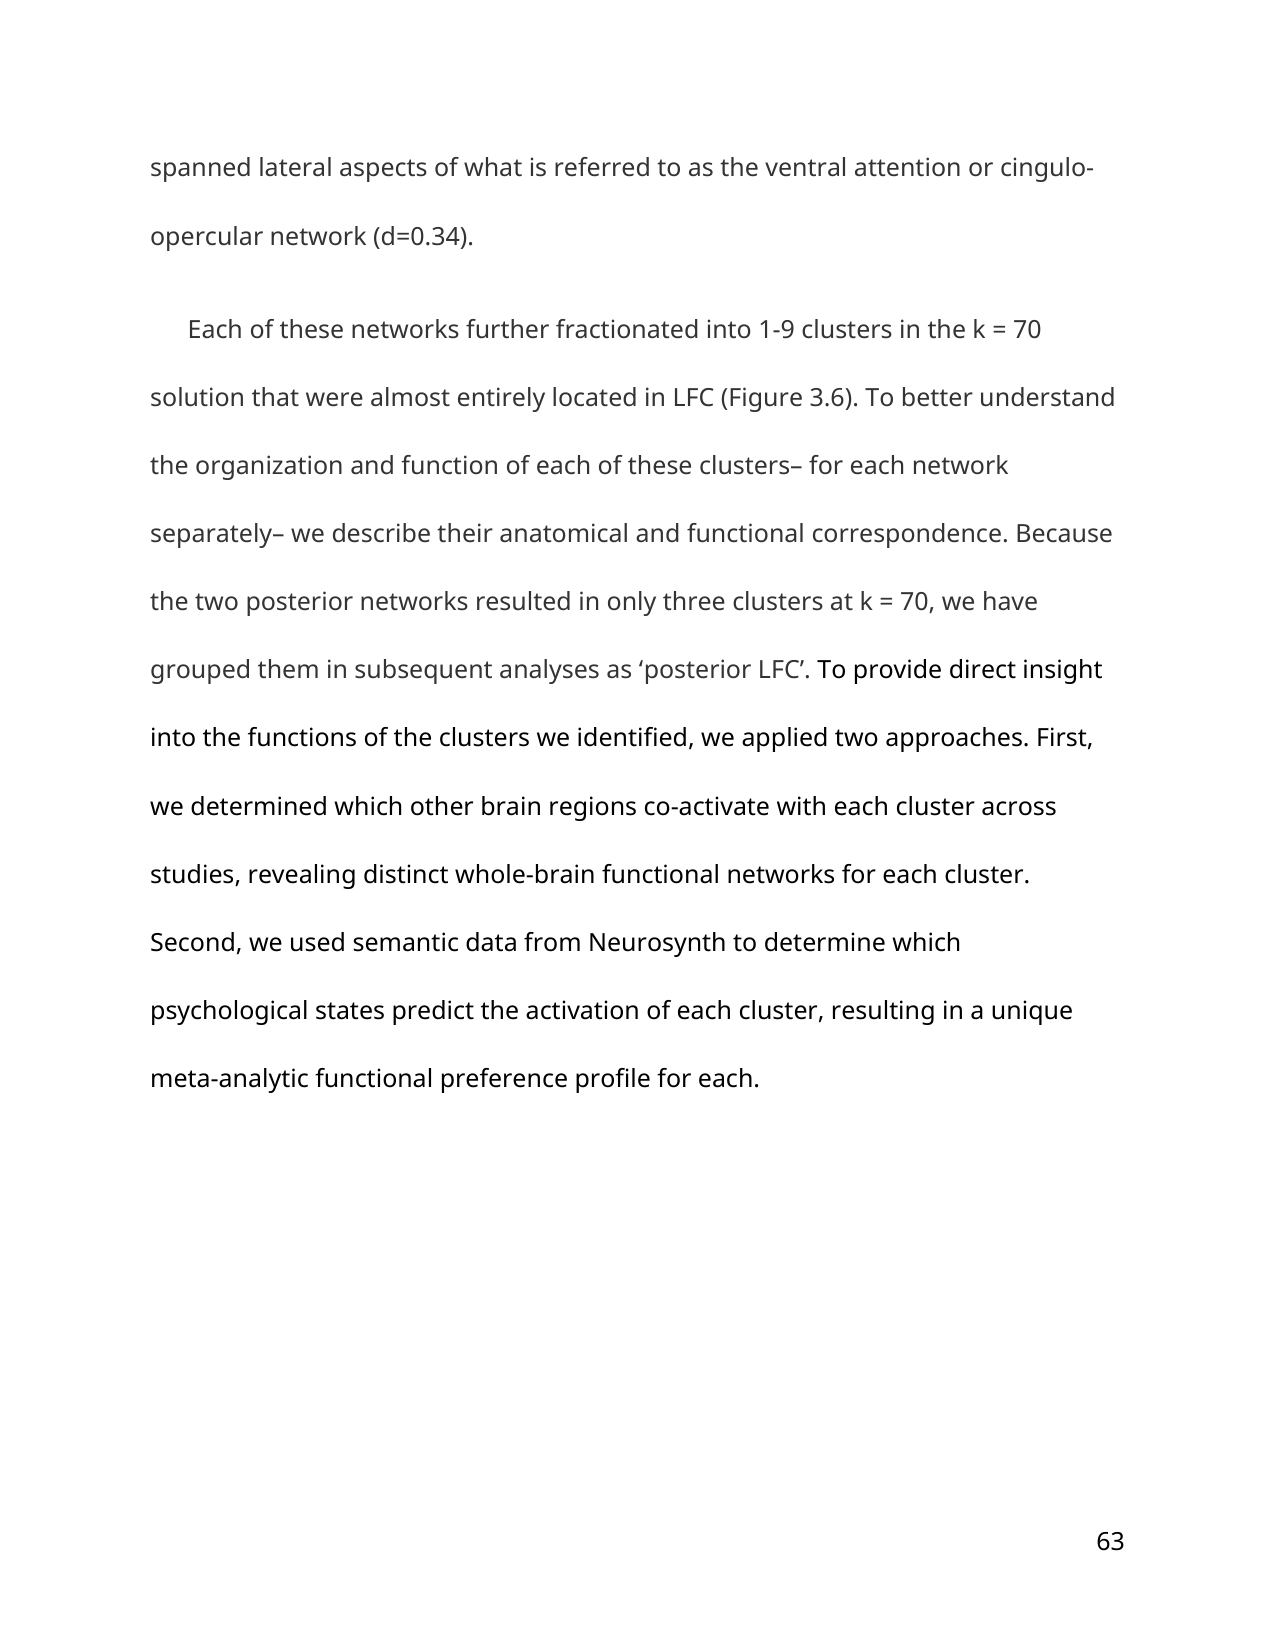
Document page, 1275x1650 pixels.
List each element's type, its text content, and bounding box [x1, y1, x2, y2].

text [150, 150, 1125, 252]
text Each of these networks further fractionated into 1-9 clusters in the k = 70 solution that were almost entirely located in LFC (Figure 3.6). To better understand the organization and function of each of these clusters– for each network separately– we describe their anatomical and functional correspondence. Because the two posterior networks resulted in only three clusters at k = 70, we have grouped them in subsequent analyses as ‘posterior LFC’. To provide direct insight into the functions of the clusters we identified, we applied two approaches. First, we determined which other brain regions co-activate with each cluster across studies, revealing distinct whole-brain functional networks for each cluster. Second, we used semantic data from Neurosynth to determine which psychological states predict the activation of each cluster, resulting in a unique meta-analytic functional preference profile for each. [150, 311, 1125, 1095]
